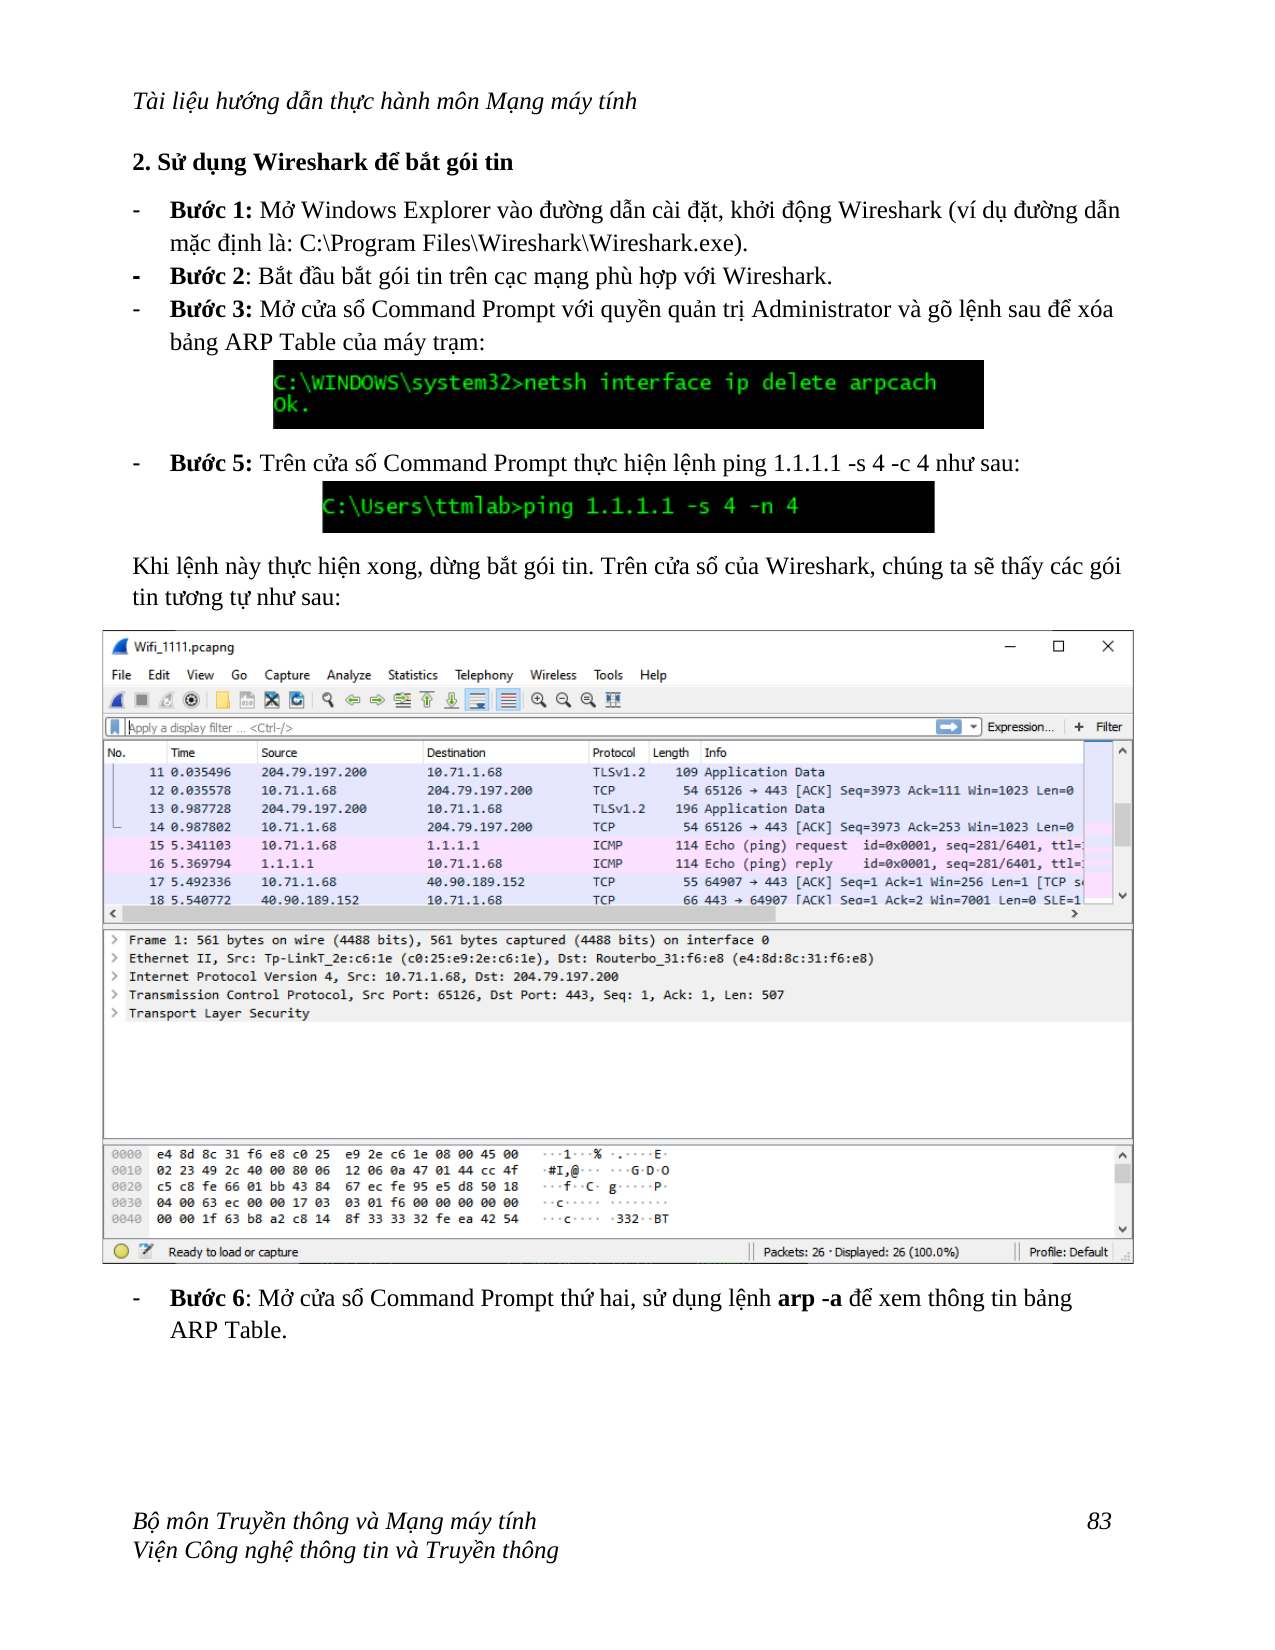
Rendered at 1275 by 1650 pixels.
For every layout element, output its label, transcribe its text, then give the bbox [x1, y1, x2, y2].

list Bước 1: Mở Windows Explorer vào đường dẫn cài đặt, khởi động Wireshark (ví dụ đường dẫn mặc định là: [132, 195, 1125, 257]
list Bước 3: Mở cửa sổ Command Prompt với quyền quản trị Administrator và gõ lệnh sau để xóa bảng ARP Table của máy trạm: [132, 294, 1125, 356]
picture [322, 481, 935, 533]
text Khi lệnh này thực hiện xong, dừng bắt gói tin. Trên cửa sổ của Wireshark, chúng ta sẽ thấy các gói tin tương tự như sau: [132, 551, 1125, 611]
picture [273, 360, 984, 429]
list Bước 5: Trên cửa số Command Prompt thực hiện lệnh ping 1.1.1.1 -s 4 -c 4 như sau: [132, 448, 1125, 477]
list Bước 6: Mở cửa sổ Command Prompt thứ hai, sử dụng lệnh arp -a để xem thông tin bảng ARP Table. [132, 1282, 1125, 1344]
list Bước 2: Bắt đầu bắt gói tin trên cạc mạng phù hợp với Wireshark. [132, 261, 1125, 290]
picture [102, 630, 1134, 1264]
text 2. Sử dụng Wireshark để bắt gói tin [132, 147, 1125, 176]
